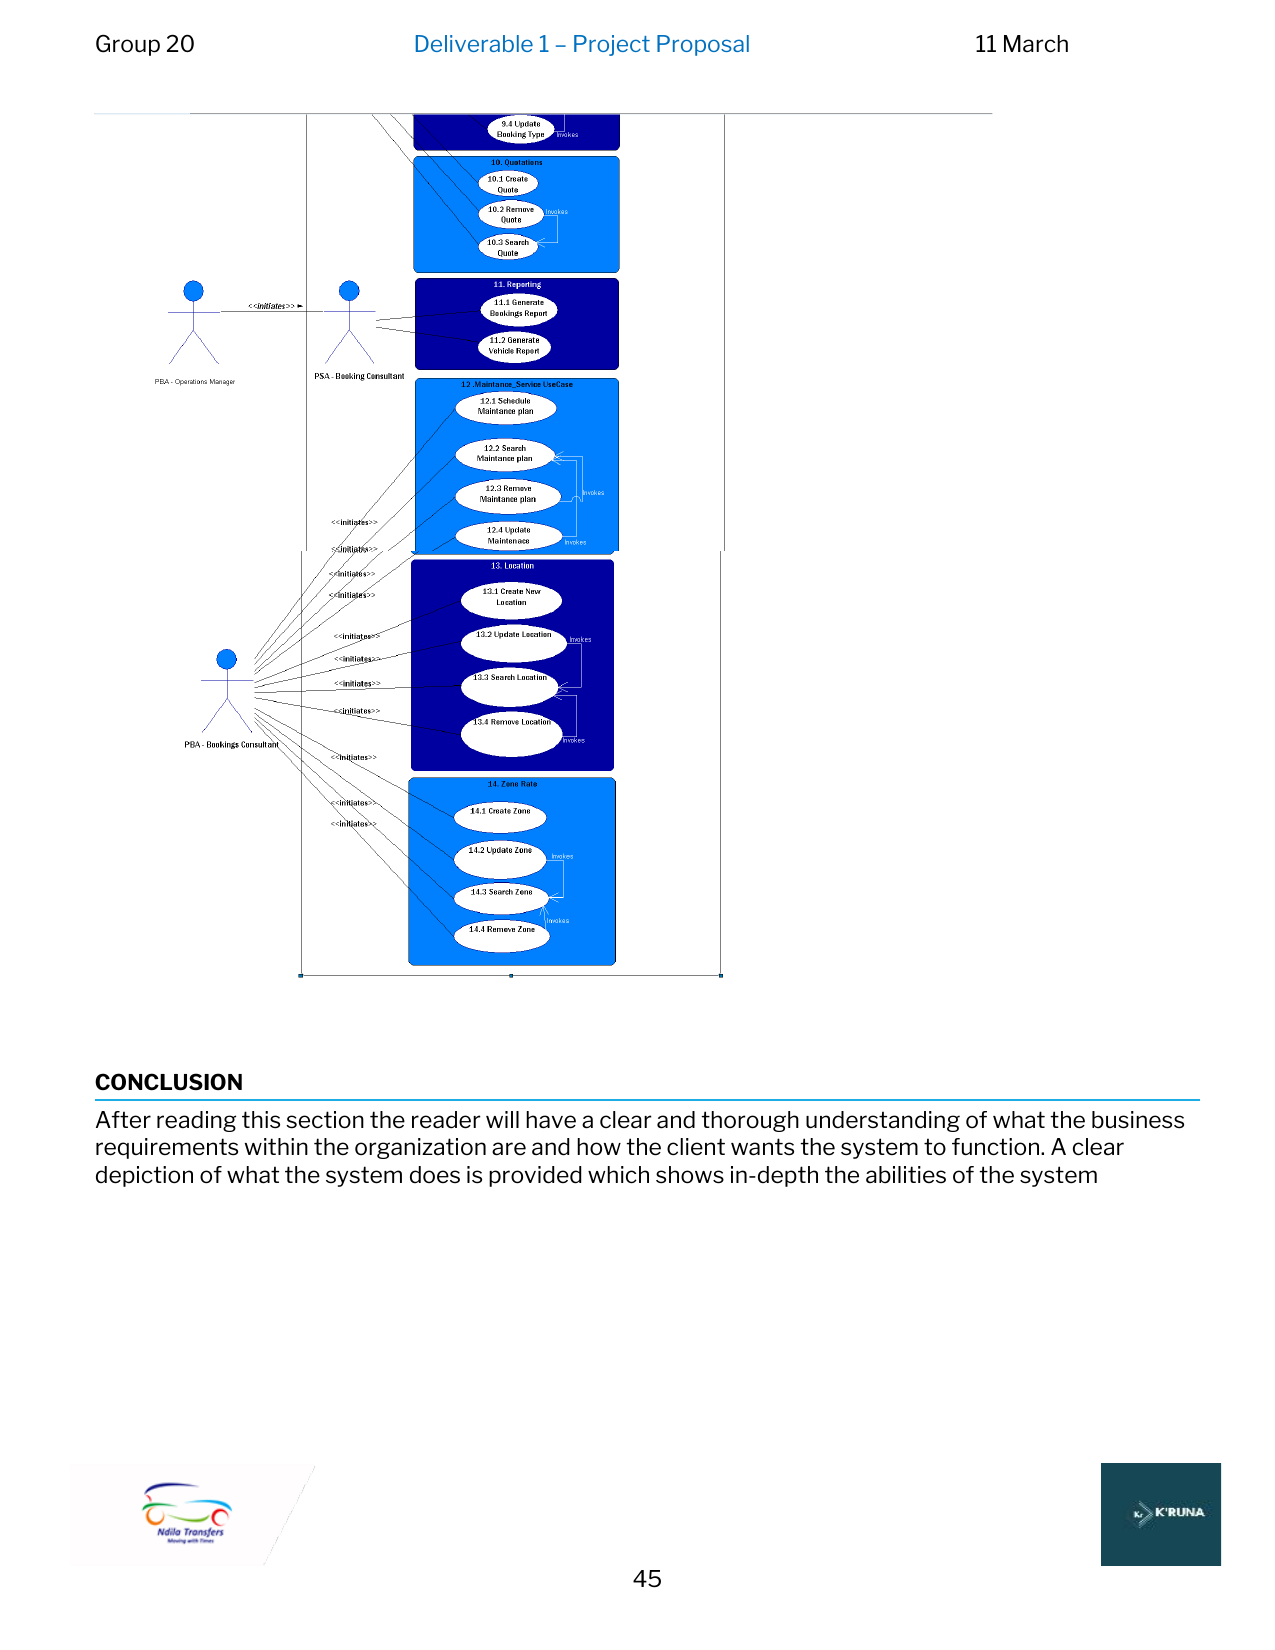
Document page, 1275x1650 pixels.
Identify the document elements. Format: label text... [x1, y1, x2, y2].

subtitle conclusion [94, 1064, 1200, 1101]
picture [94, 113, 994, 988]
text After reading this section the reader will have a clear and thorough understanding of what the business requirements within the organization are and how the client wants the system to function. A clear depiction of what the system does is provided which shows in-depth the abilities of the system [94, 1106, 1200, 1189]
picture [69, 1464, 316, 1566]
picture [1101, 1463, 1222, 1566]
